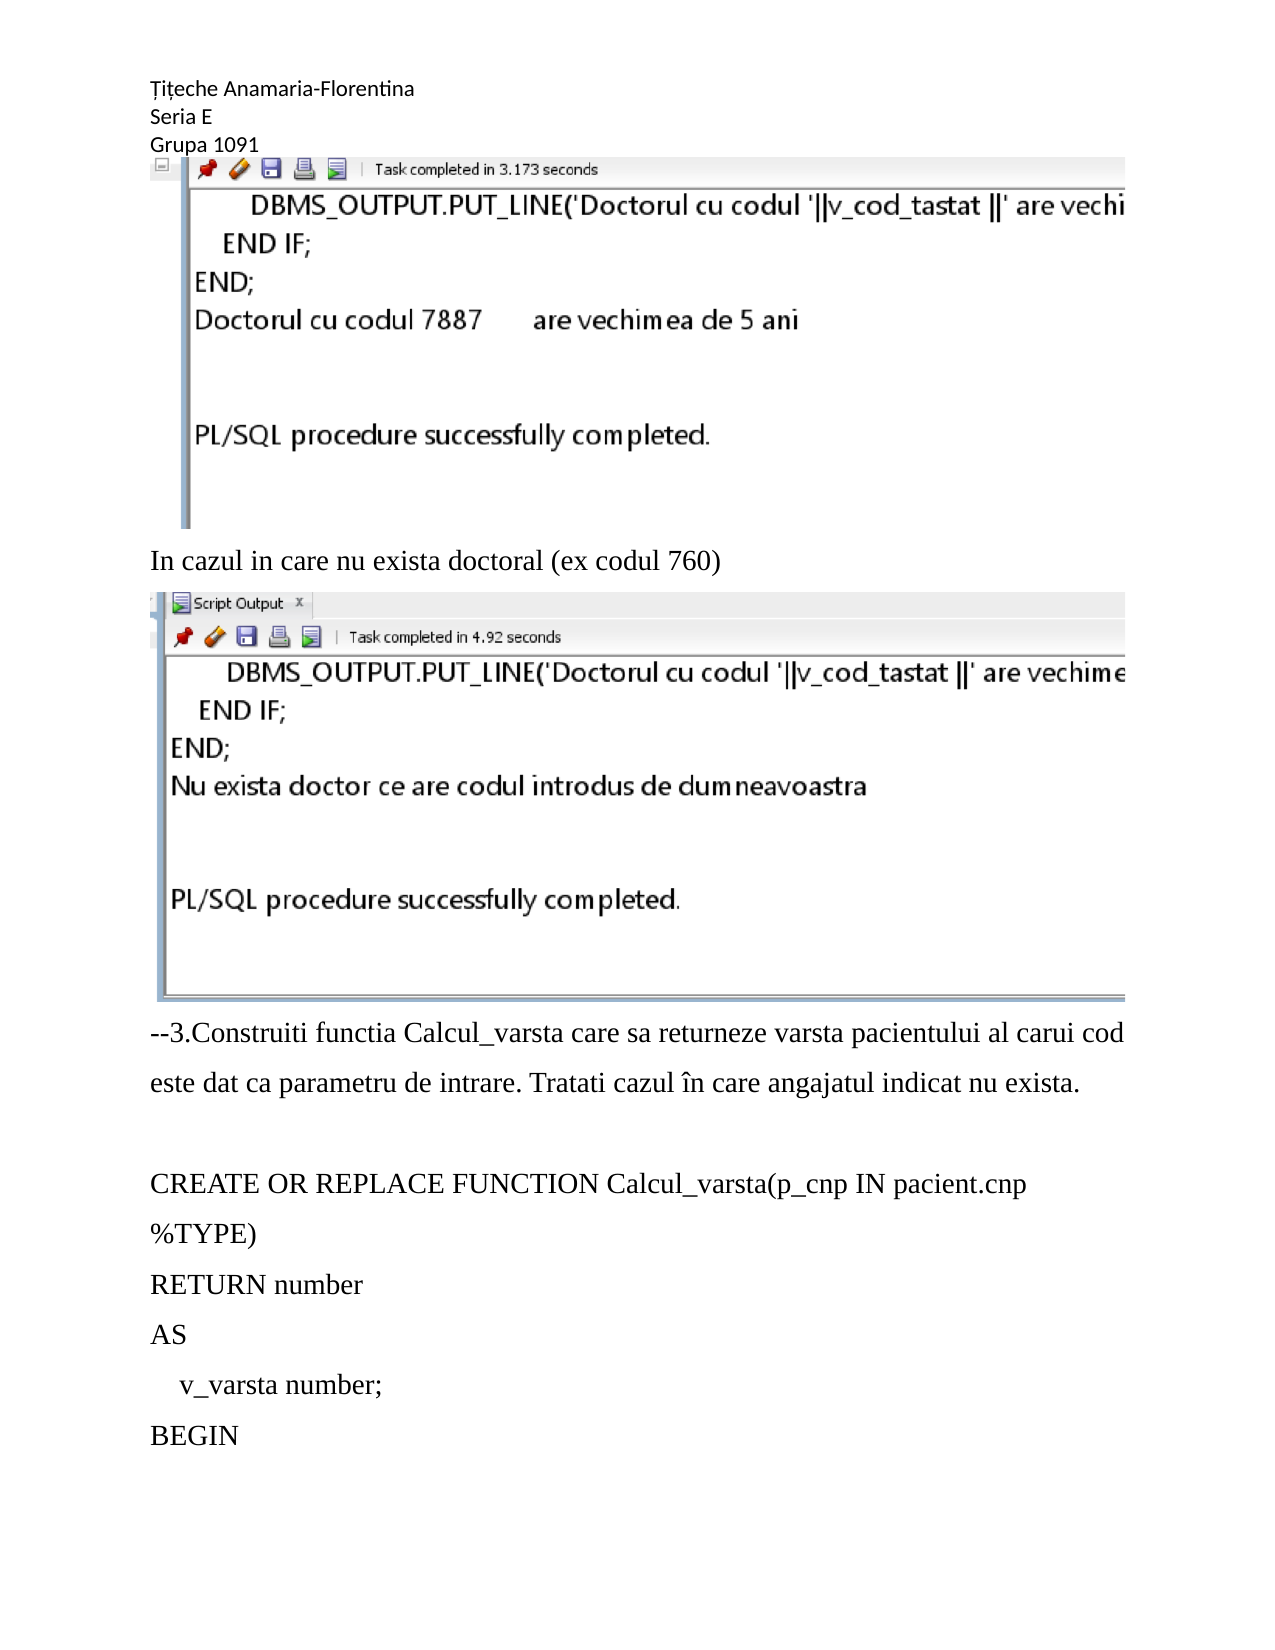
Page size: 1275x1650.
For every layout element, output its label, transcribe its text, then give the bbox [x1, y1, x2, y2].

text --3.Construiti functia Calcul_varsta care sa returneze varsta pacientului al carui cod este dat ca parametru de intrare. Tratati cazul în care angajatul indicat nu exista. [150, 1015, 1125, 1099]
text CREATE OR REPLACE FUNCTION Calcul_varsta(p_cnp IN pacient.cnp%TYPE) [150, 1166, 1125, 1250]
text BEGIN [150, 1418, 1125, 1451]
text In cazul in care nu exista doctoral (ex codul 760) [150, 543, 1125, 576]
picture [150, 592, 1125, 1002]
text RETURN number [150, 1267, 1125, 1300]
text v_varsta number; [150, 1367, 1125, 1401]
picture [150, 157, 1125, 529]
text AS [150, 1317, 1125, 1351]
